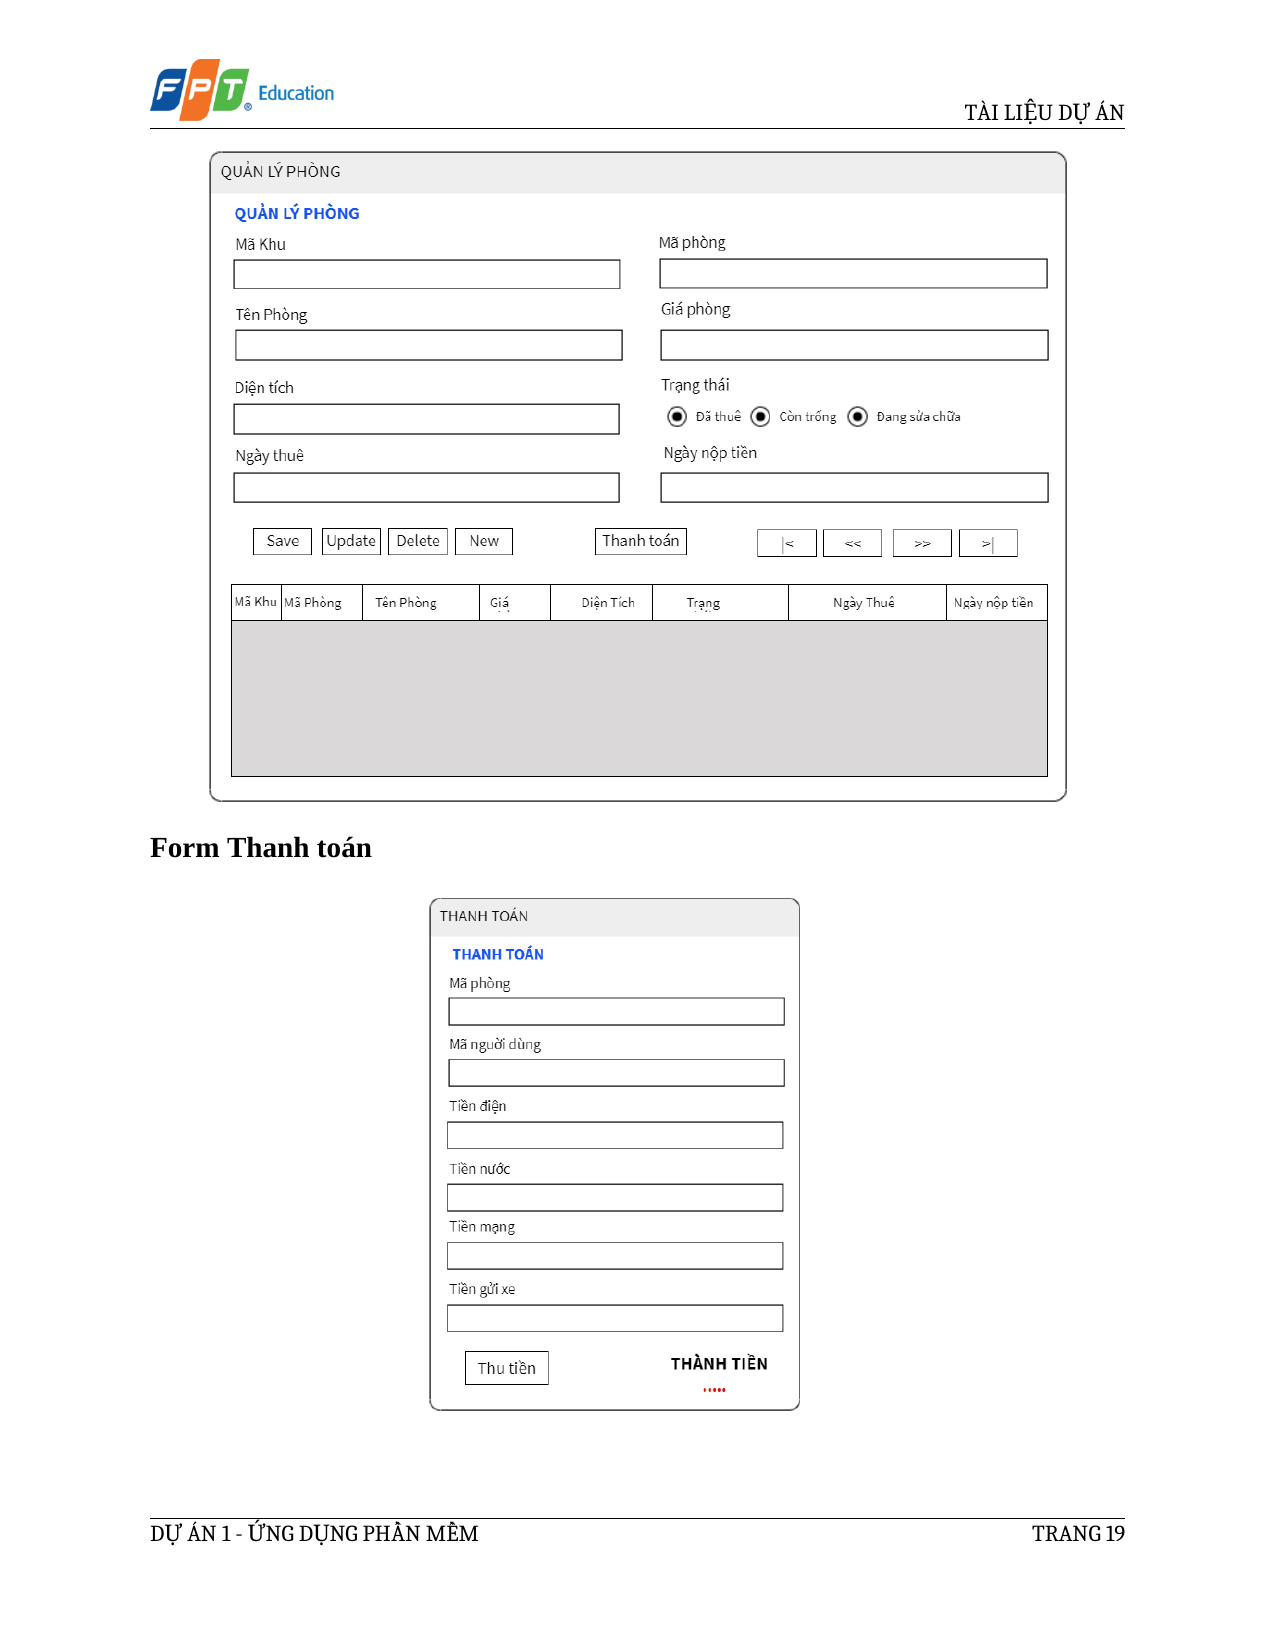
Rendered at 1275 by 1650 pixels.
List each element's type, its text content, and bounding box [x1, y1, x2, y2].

text Form Thanh toán [150, 830, 1125, 864]
picture [420, 893, 810, 1431]
picture [206, 150, 1069, 806]
picture [150, 59, 336, 121]
